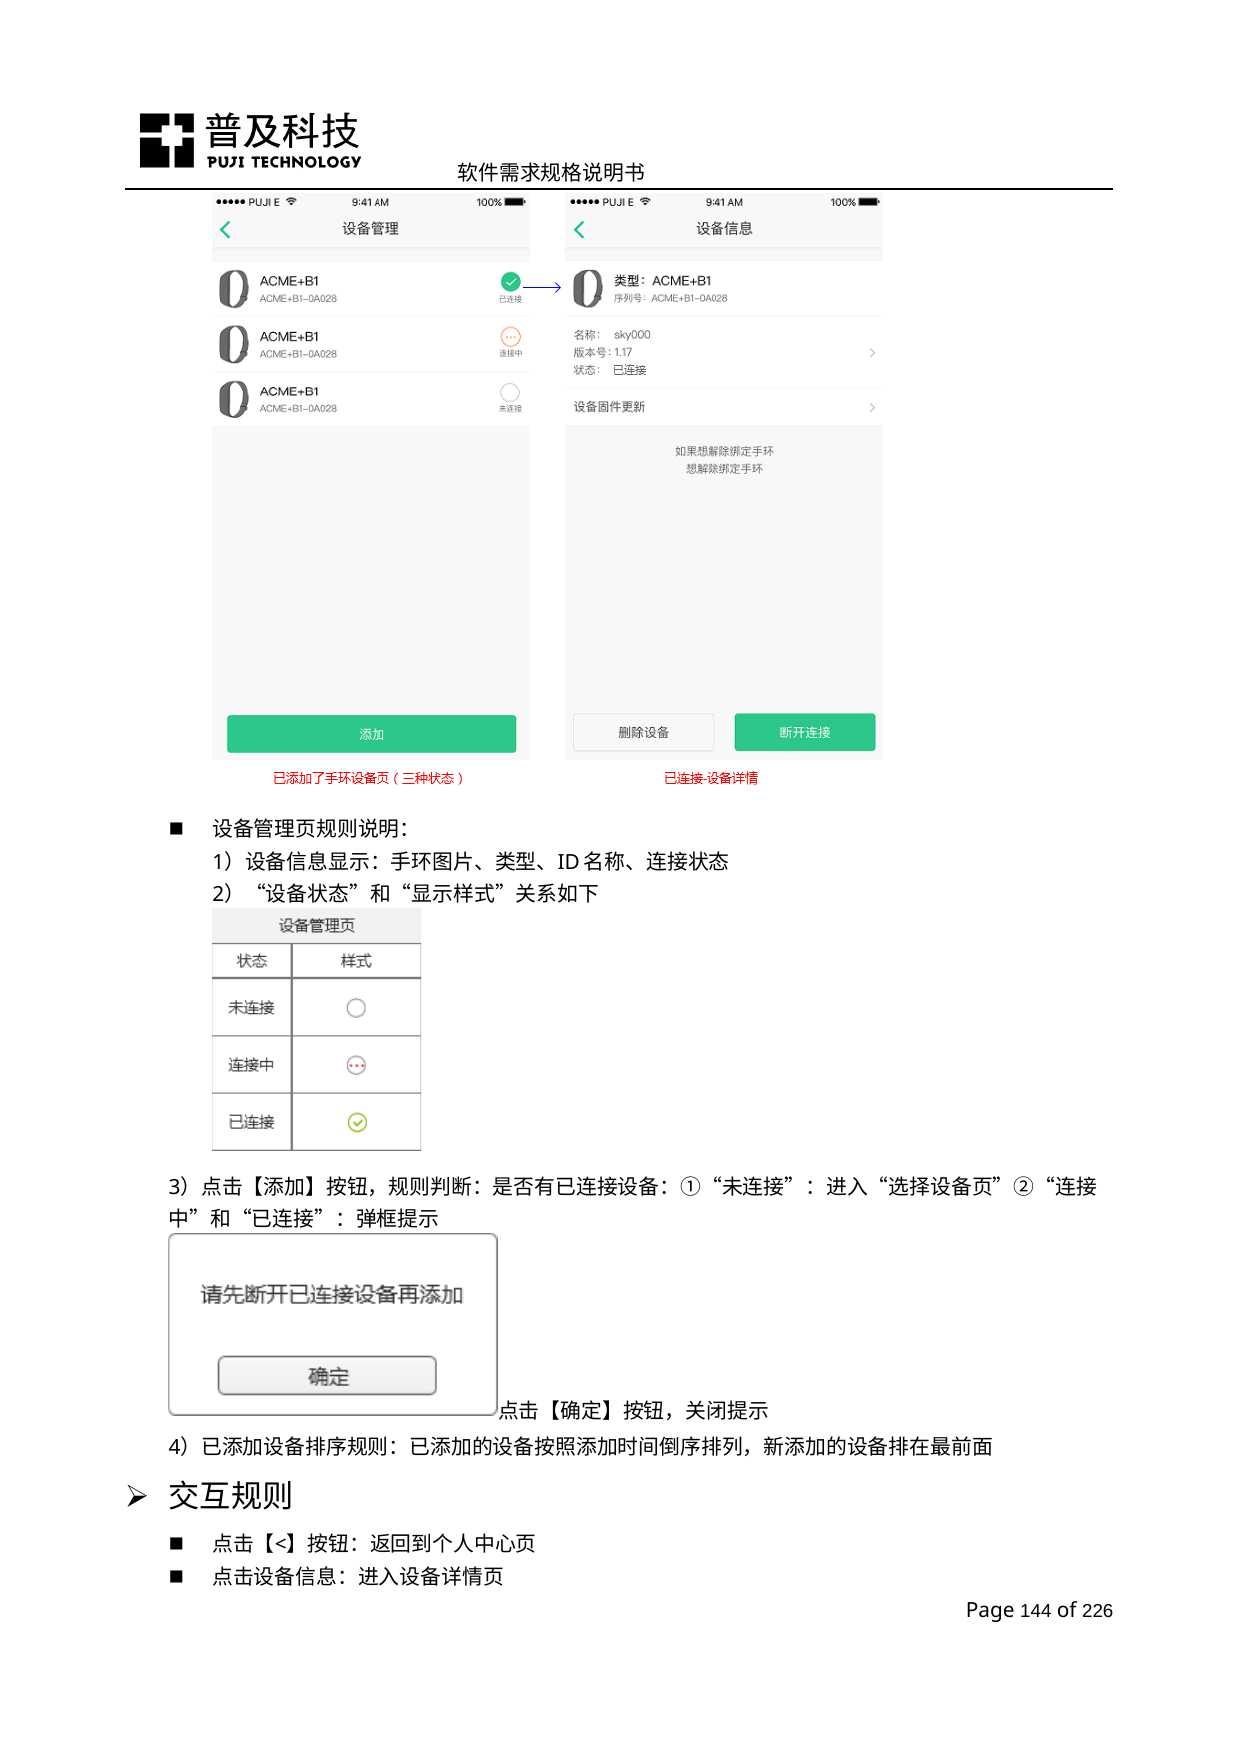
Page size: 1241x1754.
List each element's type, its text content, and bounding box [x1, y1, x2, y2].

list 设备管理页规则说明： [168, 811, 1113, 844]
picture [212, 193, 883, 785]
list 4）已添加设备排序规则：已添加的设备按照添加时间倒序排列，新添加的设备排在最前面 [168, 1429, 1113, 1461]
picture [212, 908, 422, 1151]
list 点击【<】按钮：返回到个人中心页 [168, 1526, 1113, 1559]
list 3）点击【添加】按钮，规则判断：是否有已连接设备：①“未连接”：进入“选择设备页”②“连接中”和“已连接”：弹框提示 [168, 1169, 1113, 1234]
picture [168, 1233, 498, 1416]
list 2）“设备状态”和“显示样式”关系如下 [212, 876, 1113, 909]
picture [124, 103, 365, 180]
list 1）设备信息显示：手环图片、类型、ID名称、连接状态 [212, 844, 1113, 876]
list 点击设备信息：进入设备详情页 [168, 1559, 1113, 1591]
list 交互规则 [124, 1461, 1113, 1526]
